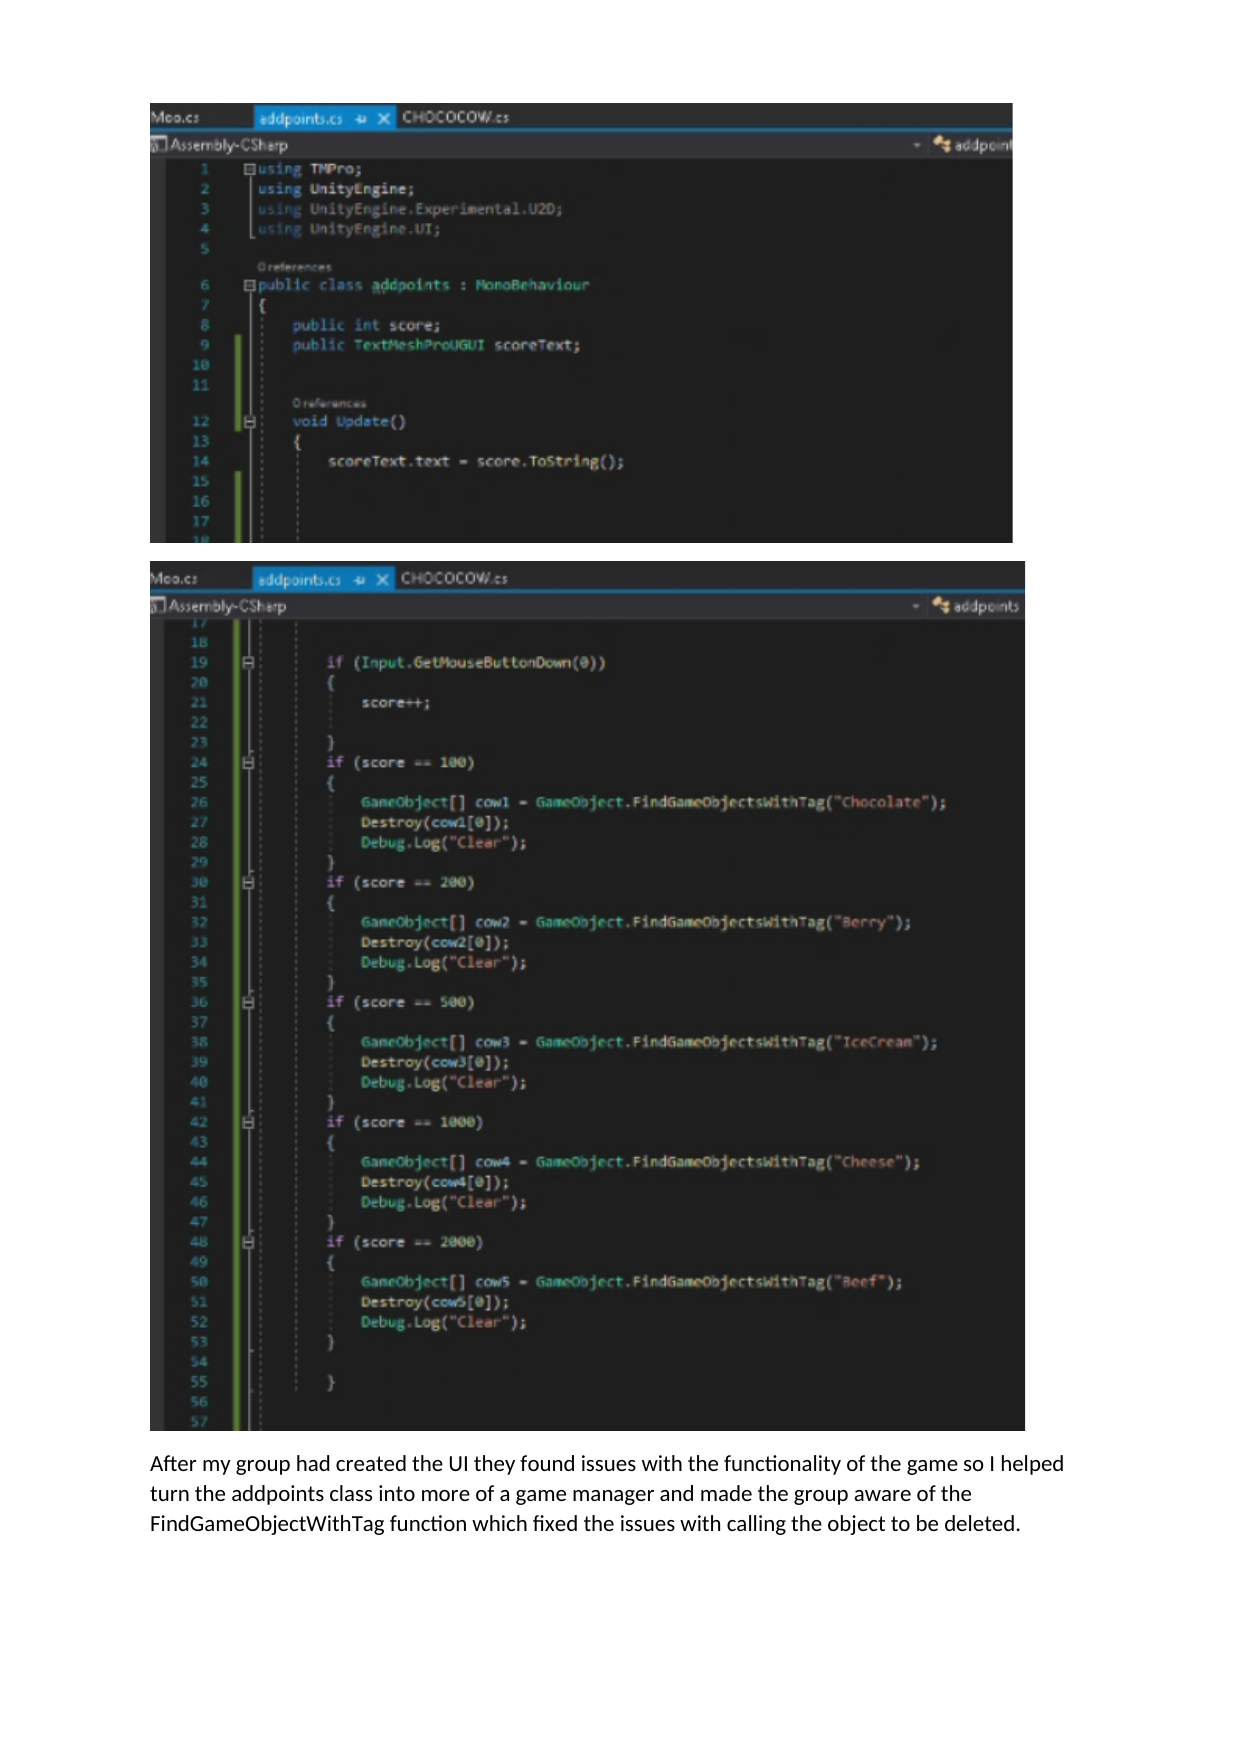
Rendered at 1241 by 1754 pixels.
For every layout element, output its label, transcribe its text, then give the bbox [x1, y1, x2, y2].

picture [150, 103, 1013, 543]
text After my group had created the UI they found issues with the functionality of the game so I helped turn the addpoints class into more of a game manager and made the group aware of the FindGameObjectWithTag function which fixed the issues with calling the object to be deleted. [150, 1449, 1090, 1537]
picture [150, 561, 1025, 1431]
